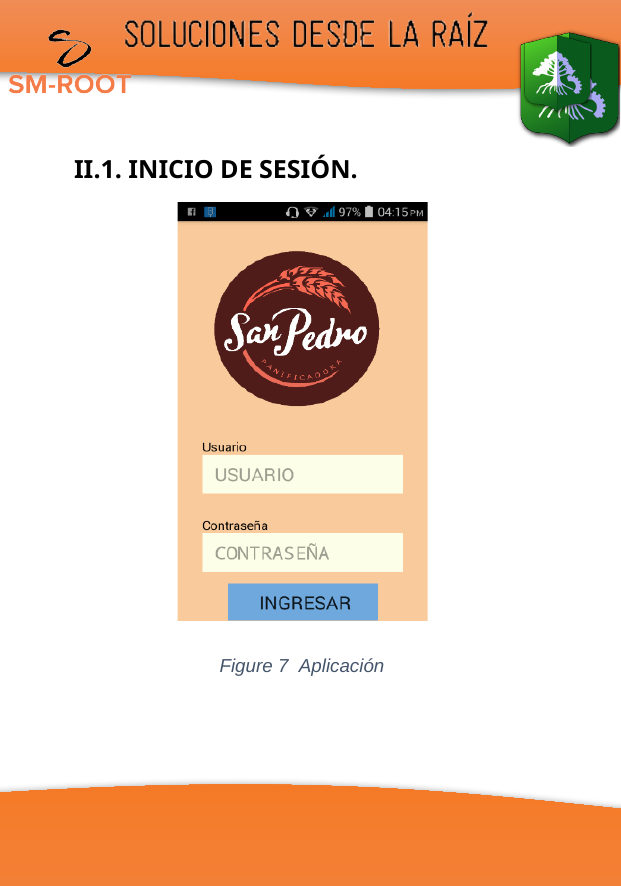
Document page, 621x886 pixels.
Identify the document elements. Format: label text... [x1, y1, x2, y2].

picture [177, 202, 428, 621]
text Figure 7 Aplicación [74, 655, 531, 676]
subtitle II.1. INICIO DE SESIÓN. [74, 152, 531, 186]
picture [516, 28, 621, 147]
picture [7, 28, 132, 100]
